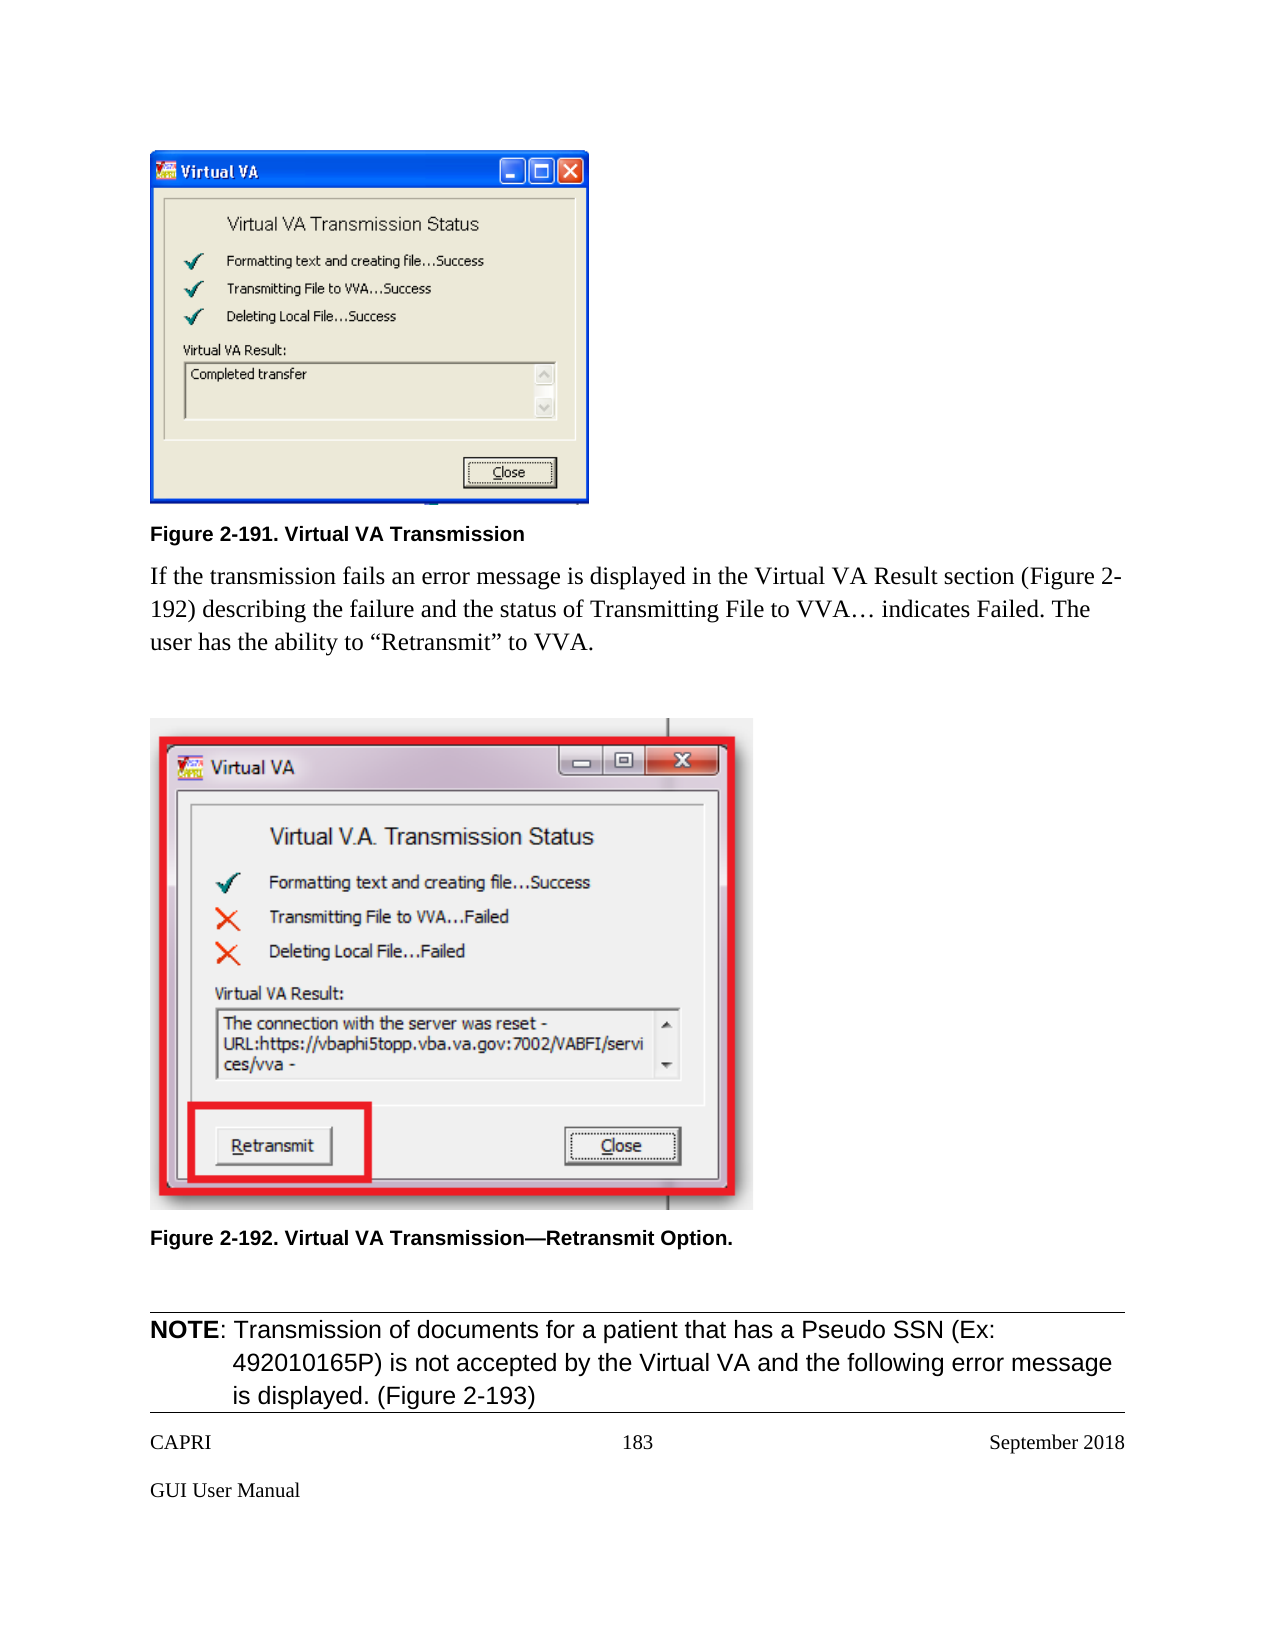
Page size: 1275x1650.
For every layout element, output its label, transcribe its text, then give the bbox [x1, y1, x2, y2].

text If the transmission fails an error message is displayed in the Virtual VA Result section (Figure 2-177) describing the failure and the status of Transmitting File to VVA… indicates Failed. The user has the ability to “Retransmit” to VVA. [150, 561, 1125, 656]
text NOTE: Transmission of documents for a patient that has a Pseudo SSN (Ex: 492010165P) is not accepted by the Virtual VA and the following error message is displayed. (Figure 2-178) [150, 1313, 1125, 1412]
picture [150, 718, 754, 1210]
picture [150, 150, 589, 505]
